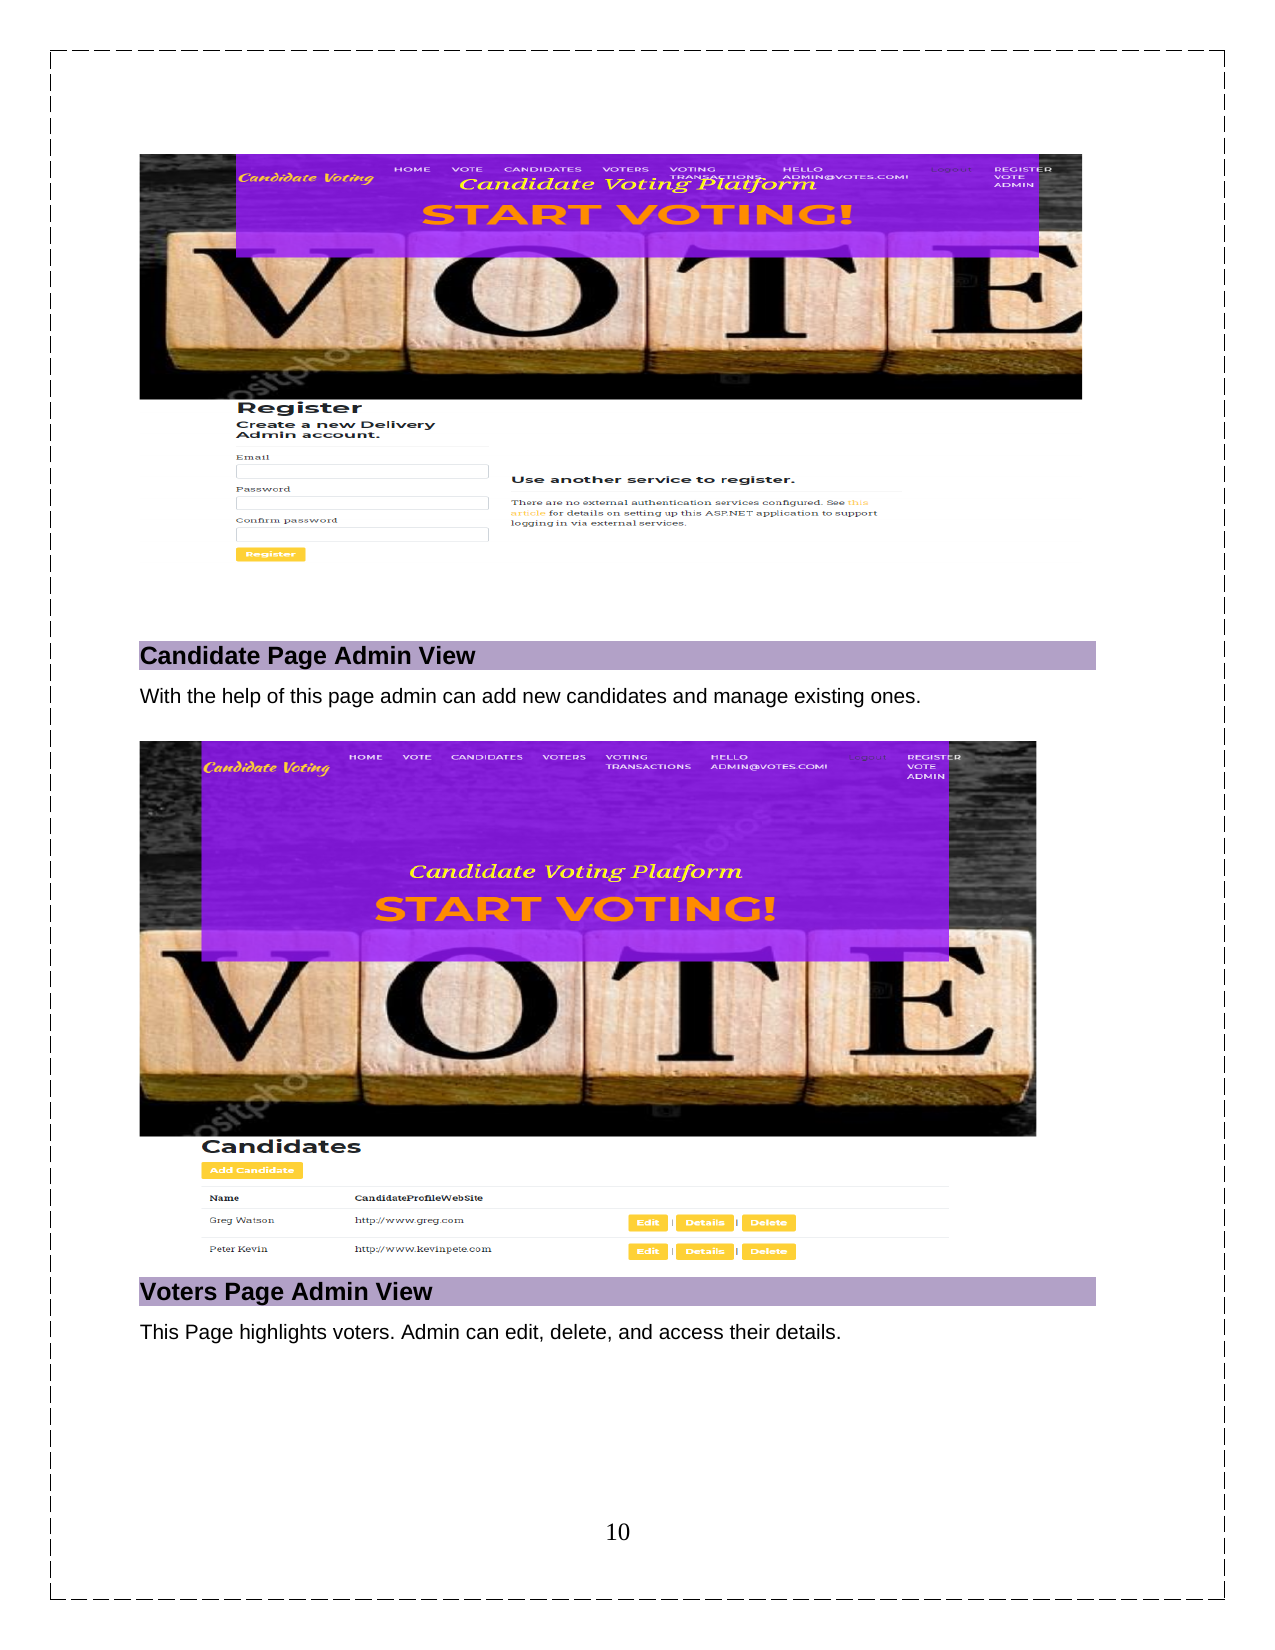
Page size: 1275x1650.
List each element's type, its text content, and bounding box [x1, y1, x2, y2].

picture [139, 154, 1083, 563]
picture [139, 741, 1037, 1263]
text Voters Page Admin View [139, 1277, 1096, 1306]
text This Page highlights voters. Admin can edit, delete, and access their details. [139, 1320, 1096, 1344]
text Candidate Page Admin View [139, 641, 1096, 670]
text With the help of this page admin can add new candidates and manage existing ones. [139, 684, 1096, 708]
